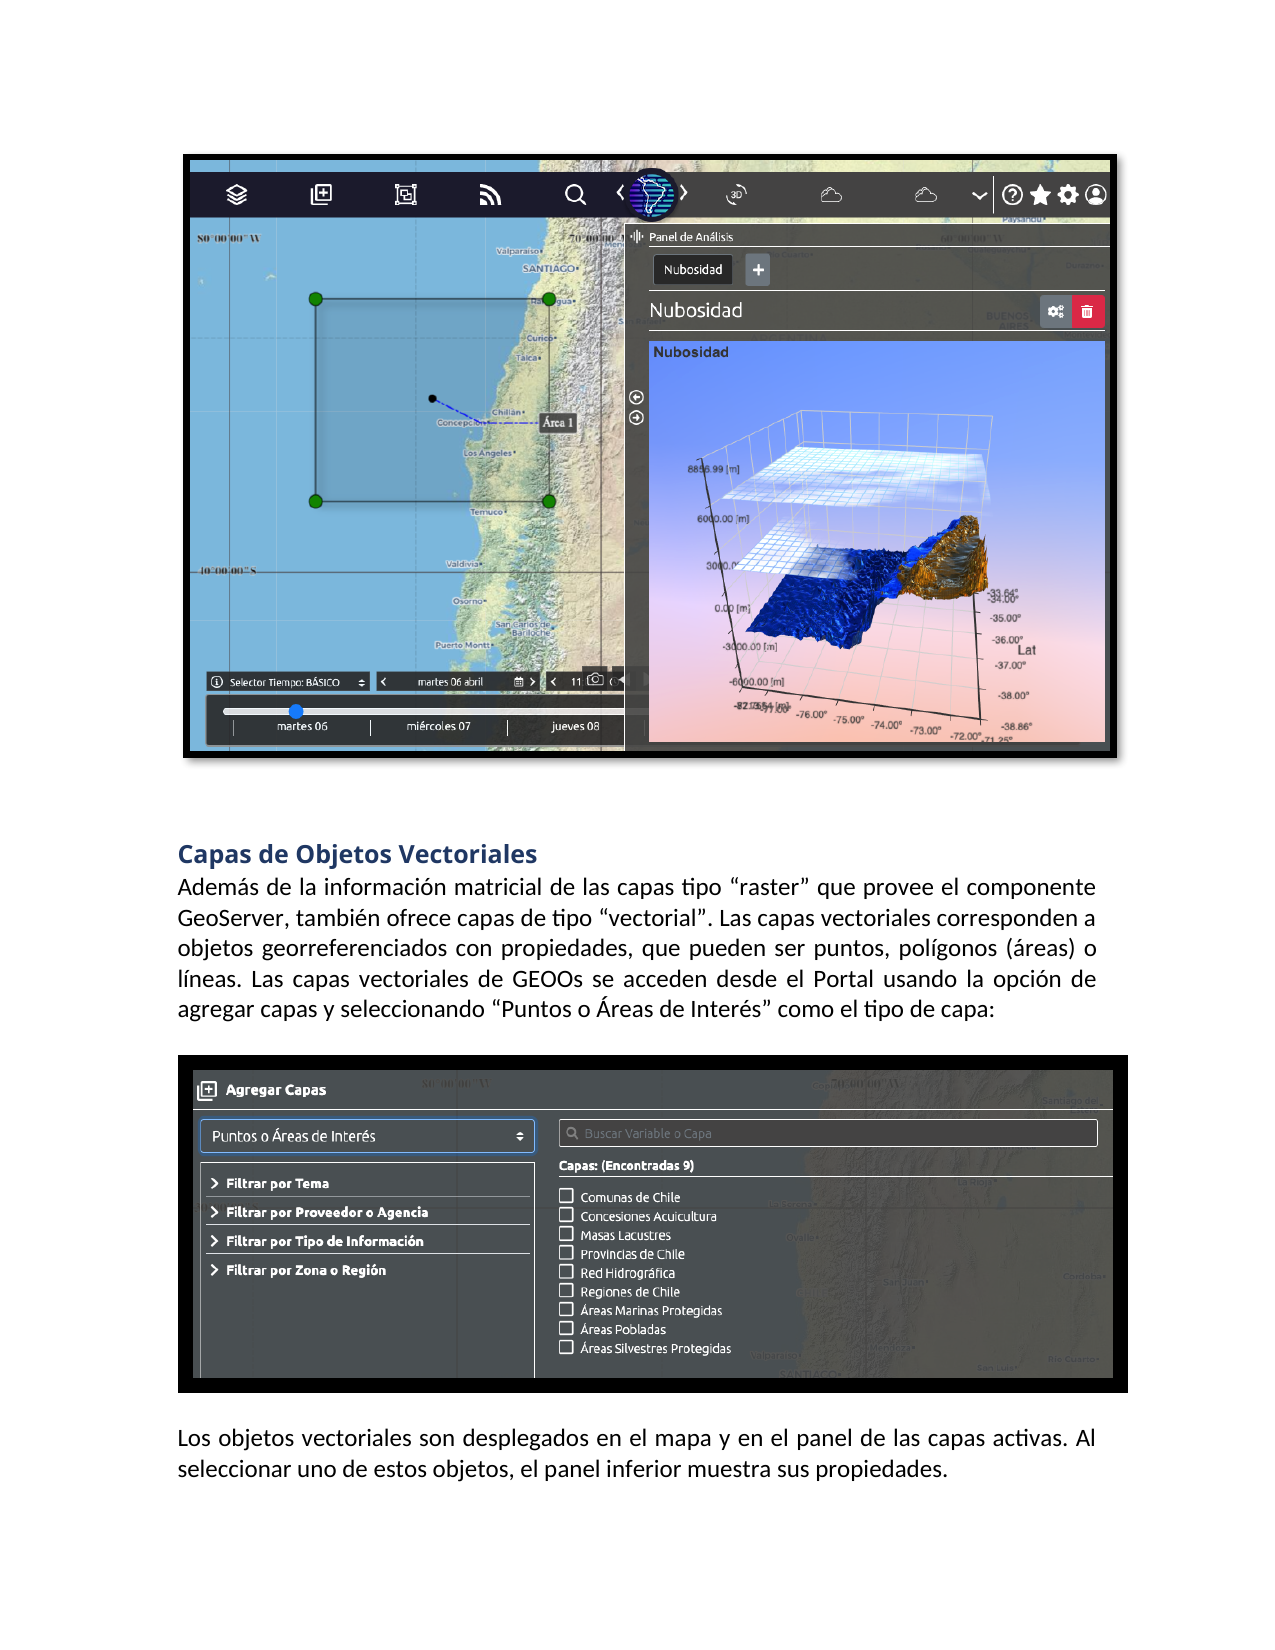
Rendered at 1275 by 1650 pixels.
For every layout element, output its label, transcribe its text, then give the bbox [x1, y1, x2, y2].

text Además de la información matricial de las capas tipo “raster” que provee el componente GeoServer, también ofrece capas de tipo “vectorial”. Las capas vectoriales corresponden a objetos georreferenciados con propiedades, que pueden ser puntos, polígonos (áreas) o líneas. Las capas vectoriales de GEOOs se acceden desde el Portal usando la opción de agregar capas y seleccionando “Puntos o Áreas de Interés” como el tipo de capa: [177, 871, 1098, 1024]
picture [190, 160, 1110, 751]
picture [193, 1070, 1113, 1378]
subtitle Capas de Objetos Vectoriales [177, 837, 1098, 871]
text Los objetos vectoriales son desplegados en el mapa y en el panel de las capas activas. Al seleccionar uno de estos objetos, el panel inferior muestra sus propiedades. [177, 1422, 1098, 1483]
